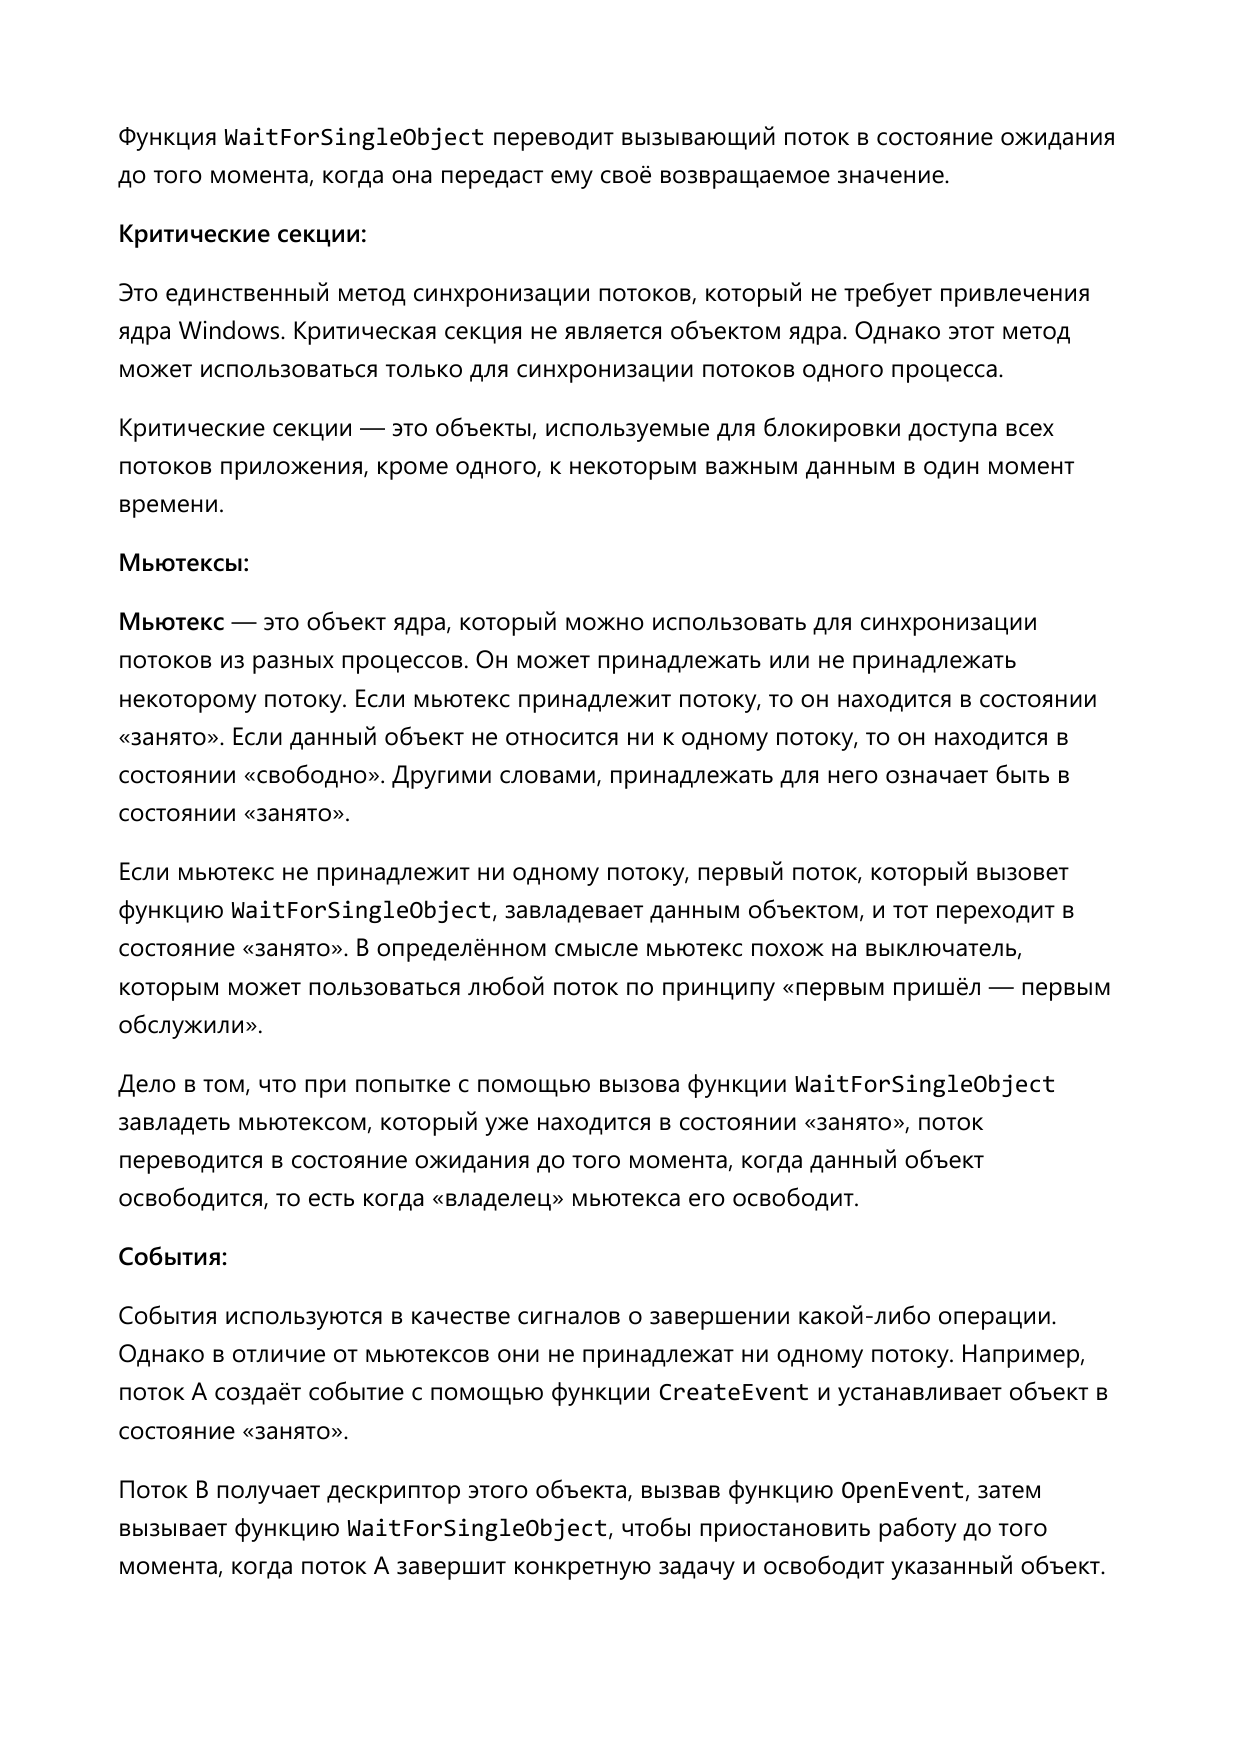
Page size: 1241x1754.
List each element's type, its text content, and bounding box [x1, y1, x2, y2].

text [118, 1471, 1122, 1581]
text События используются в качестве сигналов о завершении какой-либо операции. Однако в отличие от мьютексов они не принадлежат ни одному потоку. Например, поток А создаёт событие с помощью функции CreateEvent и устанавливает объект в состояние «занято». [118, 1297, 1122, 1445]
text Мьютексы: [118, 545, 1122, 578]
text Функция WaitForSingleObject переводит вызывающий поток в состояние ожидания до того момента, когда она передаст ему своё возвращаемое значение. [118, 118, 1122, 190]
text Если мьютекс не принадлежит ни одному потоку, первый поток, который вызовет функцию WaitForSingleObject, завладевает данным объектом, и тот переходит в состояние «занято». В определённом смысле мьютекс похож на выключатель, которым может пользоваться любой поток по принципу «первым пришёл — первым обслужили». [118, 853, 1122, 1039]
text Это единственный метод синхронизации потоков, который не требует привлечения ядра Windows. Критическая секция не является объектом ядра. Однако этот метод может использоваться только для синхронизации потоков одного процесса. [118, 274, 1122, 384]
text Мьютекс — это объект ядра, который можно использовать для синхронизации потоков из разных процессов. Он может принадлежать или не принадлежать некоторому потоку. Если мьютекс принадлежит потоку, то он находится в состоянии «занято». Если данный объект не относится ни к одному потоку, то он находится в состоянии «свободно». Другими словами, принадлежать для него означает быть в состоянии «занято». [118, 604, 1122, 828]
text Критические секции — это объекты, используемые для блокировки доступа всех потоков приложения, кроме одного, к некоторым важным данным в один момент времени. [118, 409, 1122, 519]
text Дело в том, что при попытке с помощью вызова функции WaitForSingleObject завладеть мьютексом, который уже находится в состоянии «занято», поток переводится в состояние ожидания до того момента, когда данный объект освободится, то есть когда «владелец» мьютекса его освободит. [118, 1065, 1122, 1213]
text События: [118, 1238, 1122, 1272]
text Критические секции: [118, 215, 1122, 249]
